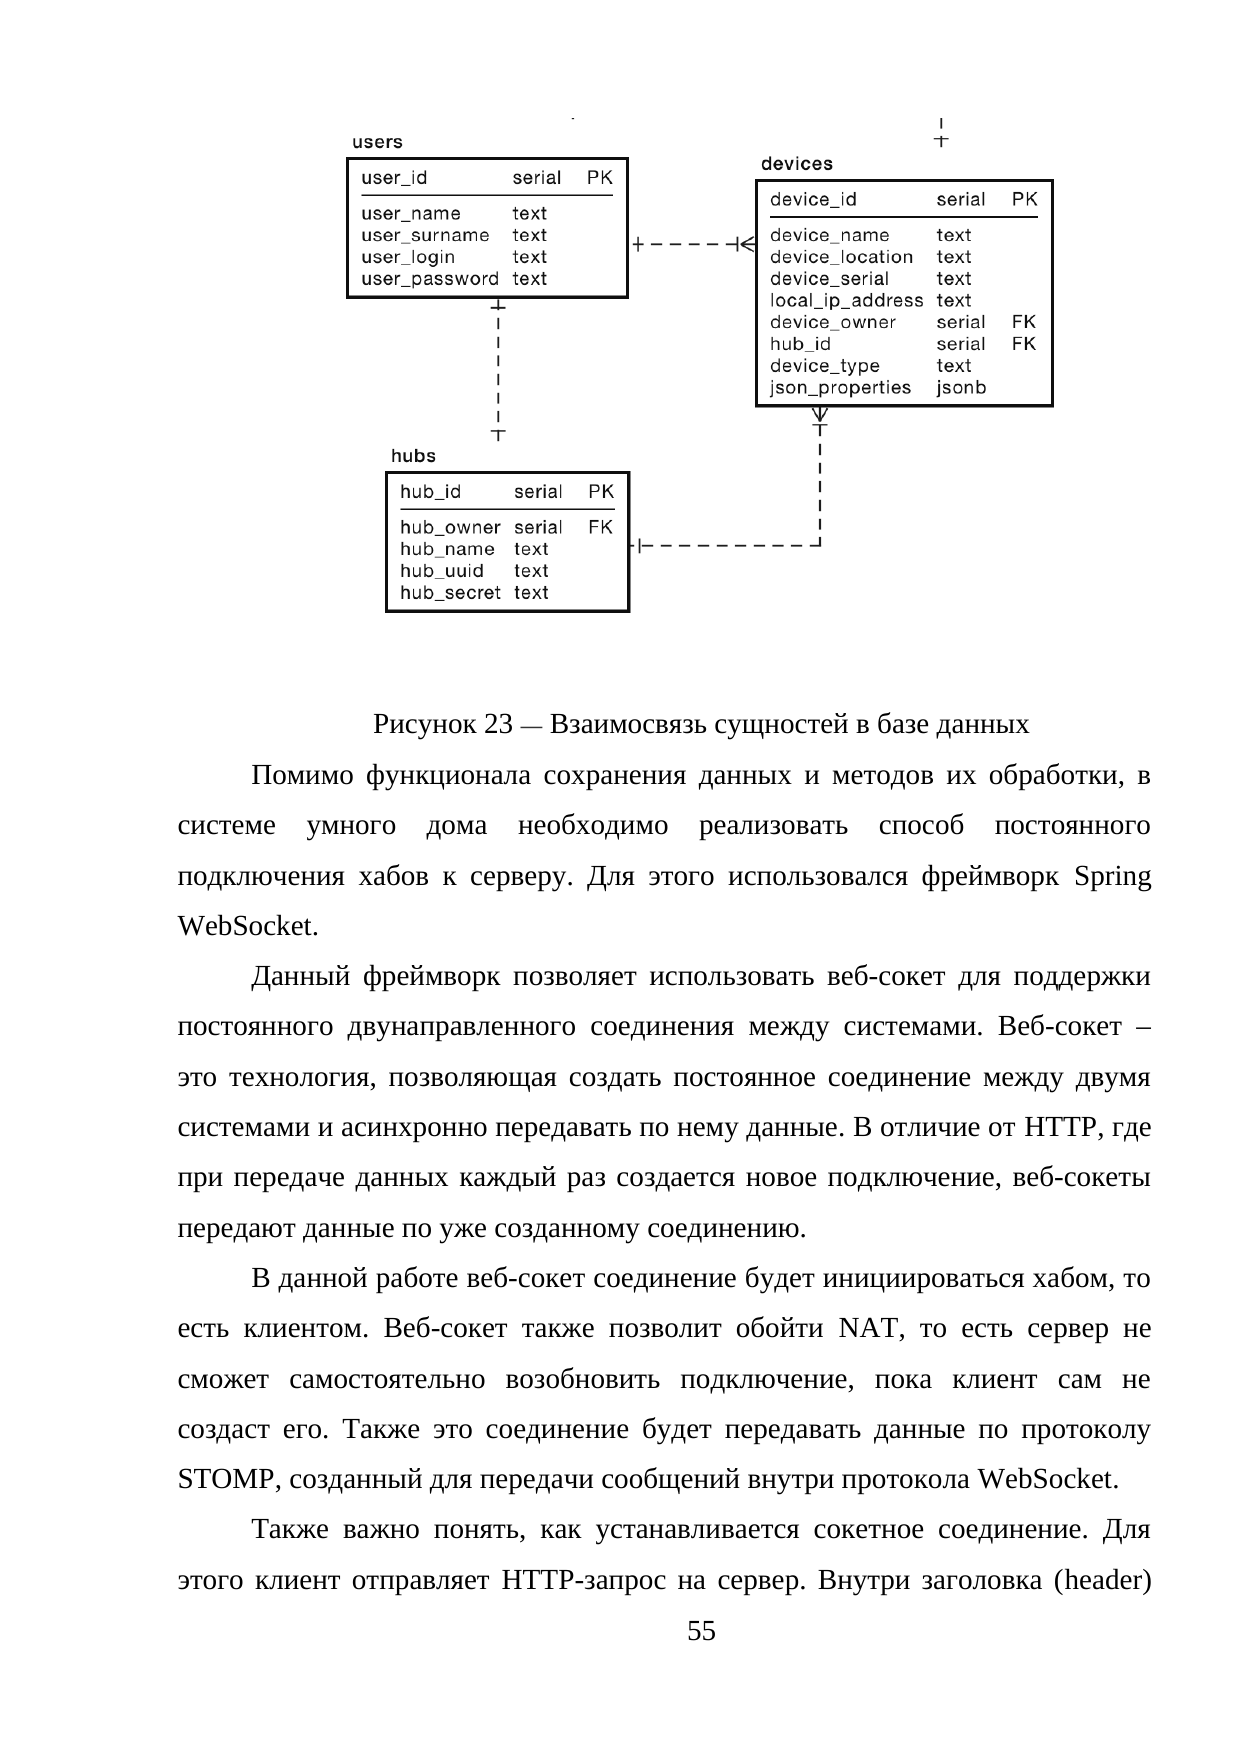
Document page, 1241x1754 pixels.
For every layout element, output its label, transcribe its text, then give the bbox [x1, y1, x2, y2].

picture [285, 118, 1118, 690]
text Помимо функционала сохранения данных и методов их обработки, в системе умного дома необходимо реализовать способ постоянного подключения хабов к серверу. Для этого использовался фреймворк Spring WebSocket. [177, 757, 1152, 941]
text Рисунок 23 — Взаимосвязь сущностей в базе данных [177, 707, 1152, 740]
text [177, 1512, 1152, 1596]
text В данной работе веб-сокет соединение будет инициироваться хабом, то есть клиентом. Веб-сокет также позволит обойти NAT, то есть сервер не сможет самостоятельно возобновить подключение, пока клиент сам не создаст его. Также это соединение будет передавать данные по протоколу STOMP, созданный для передачи сообщений внутри протокола WebSocket. [177, 1260, 1152, 1495]
text Данный фреймворк позволяет использовать веб-сокет для поддержки постоянного двунаправленного соединения между системами. Веб-сокет – это технология, позволяющая создать постоянное соединение между двумя системами и асинхронно передавать по нему данные. В отличие от HTTP, где при передаче данных каждый раз создается новое подключение, веб-сокеты передают данные по уже созданному соединению. [177, 958, 1152, 1243]
